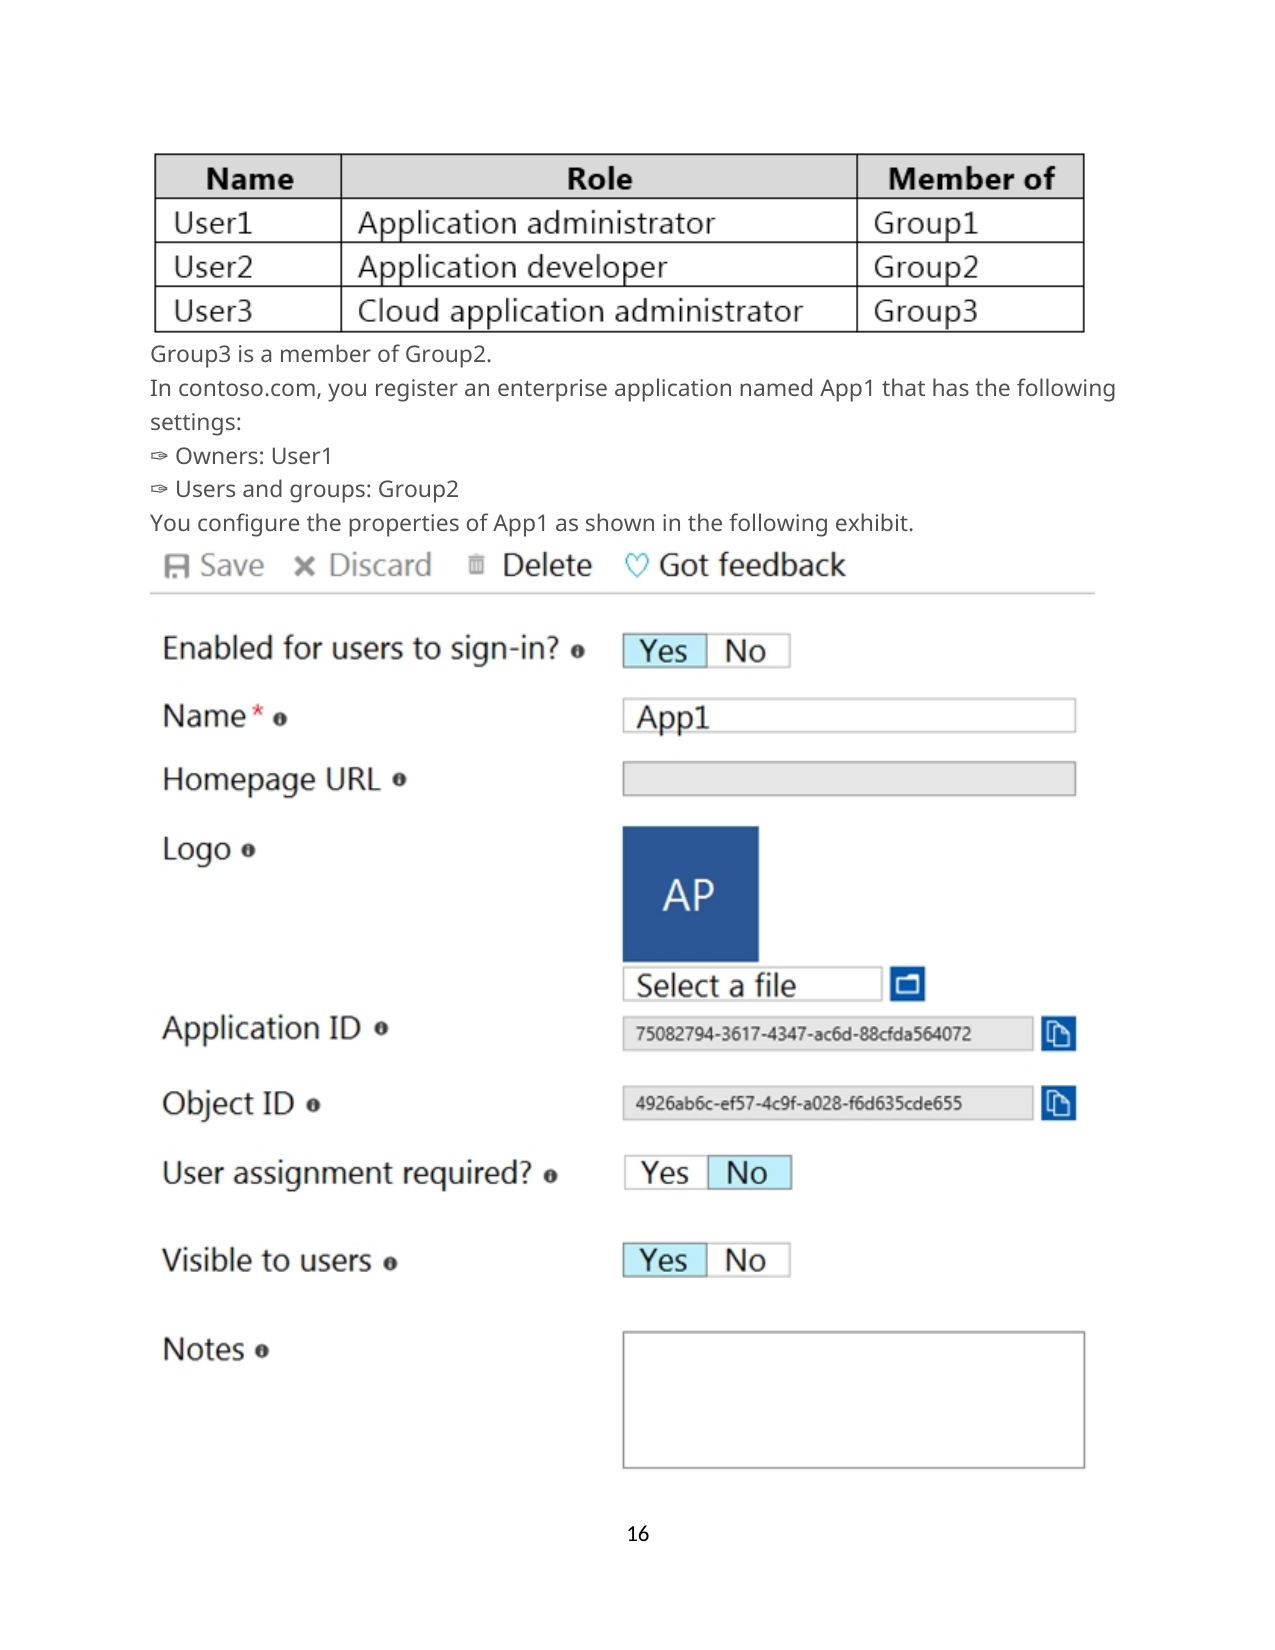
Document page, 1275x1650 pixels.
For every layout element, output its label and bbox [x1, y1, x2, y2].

picture [150, 150, 1088, 336]
text [150, 150, 1125, 1478]
picture [150, 540, 1096, 1478]
